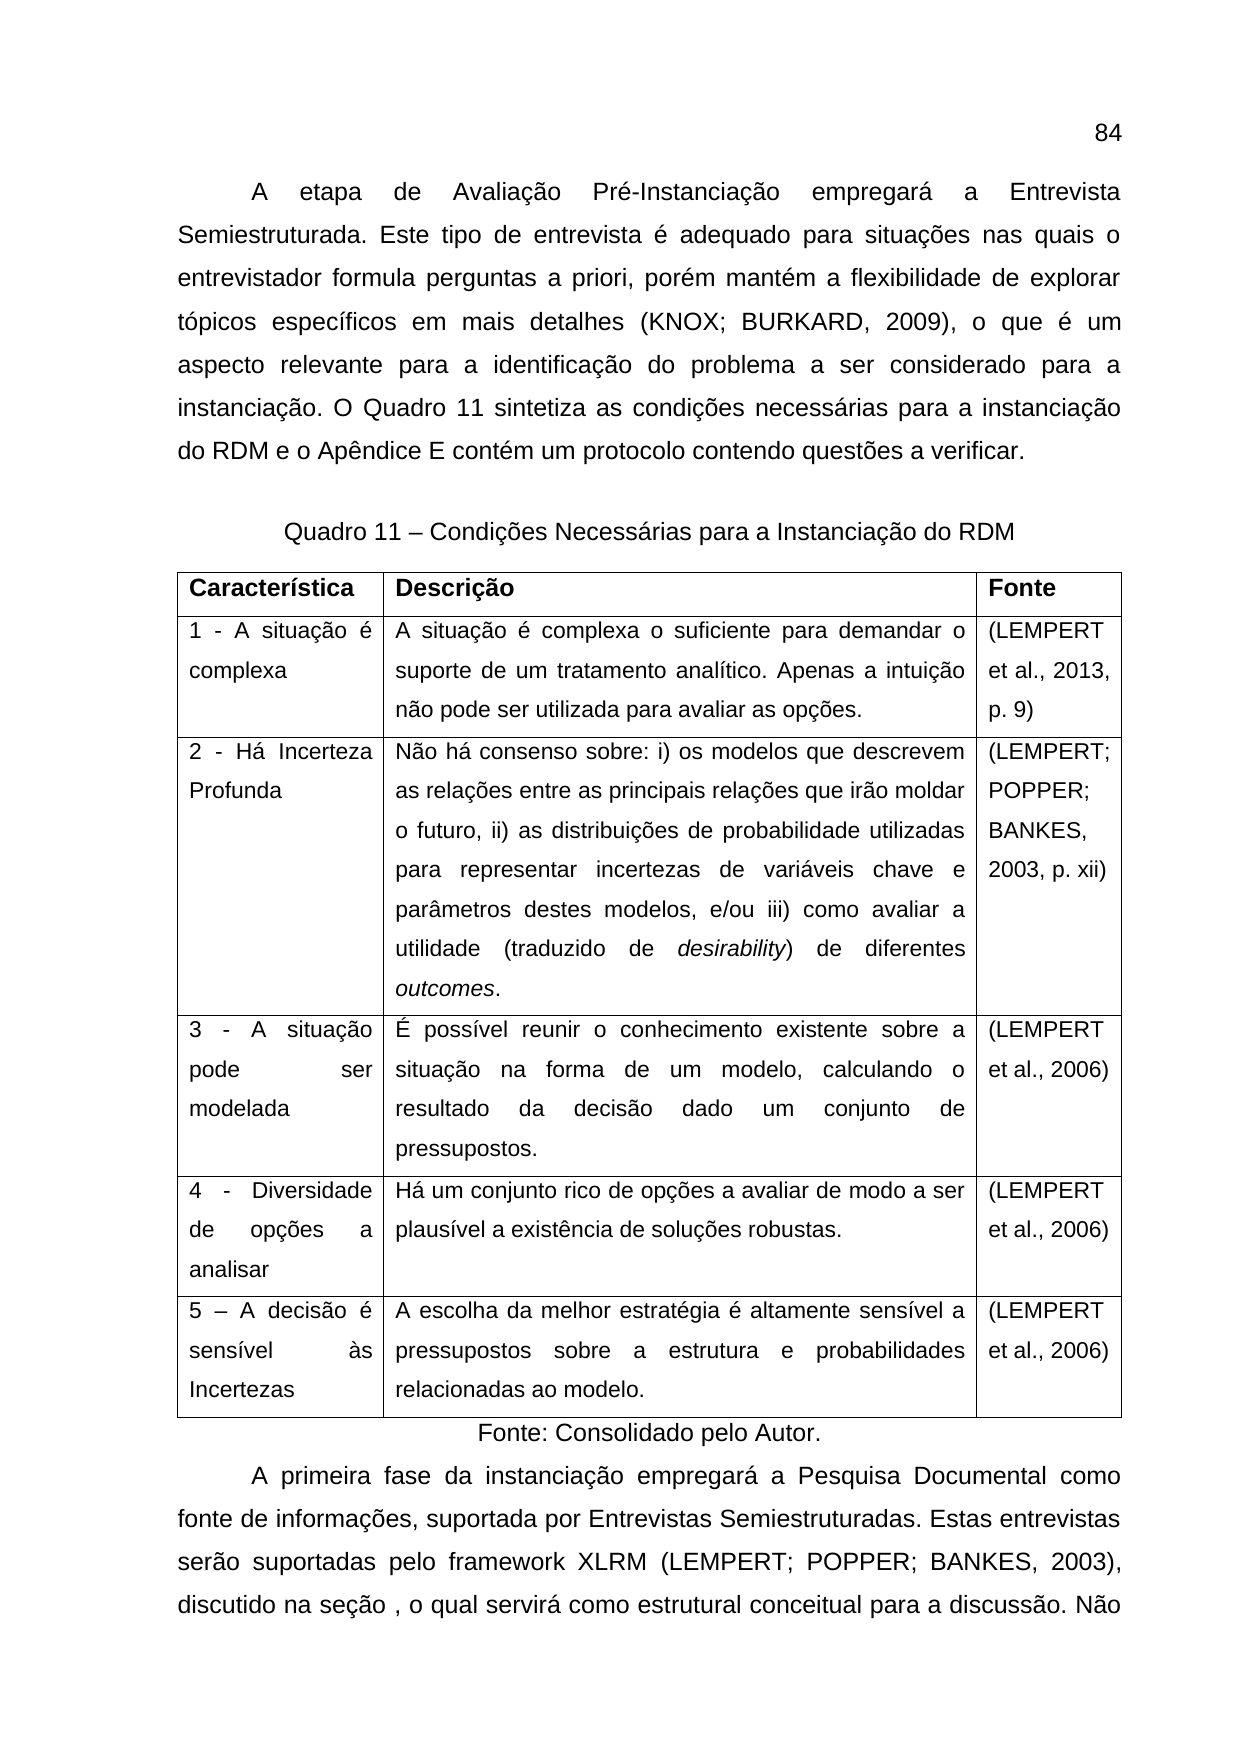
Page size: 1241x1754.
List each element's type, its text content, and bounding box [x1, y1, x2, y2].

table_cell É possível reunir o conhecimento existente sobre a situação na forma de um modelo, calculando o resultado da decisão dado um conjunto de pressupostos. [384, 1016, 976, 1176]
table_cell Não há consenso sobre: i) os modelos que descrevem as relações entre as principais relações que irão moldar o futuro, ii) as distribuições de probabilidade utilizadas para representar incertezas de variáveis chave e parâmetros destes modelos, e/ou iii) como avaliar a utilidade (traduzido de desirability) de diferentes outcomes. [384, 738, 976, 1015]
table_cell (LEMPERT et al., 2013, p. 9) [977, 617, 1121, 737]
table_header Característica [178, 573, 383, 616]
table_cell 5 – A decisão é sensível às Incertezas [178, 1297, 383, 1417]
table_cell A situação é complexa o suficiente para demandar o suporte de um tratamento analítico. Apenas a intuição não pode ser utilizada para avaliar as opções. [384, 617, 976, 737]
table_cell (LEMPERT et al., 2006) [977, 1297, 1121, 1417]
text A etapa de Avaliação Pré-Instanciação empregará a Entrevista Semiestruturada. Este tipo de entrevista é adequado para situações nas quais o entrevistador formula perguntas a priori, porém mantém a flexibilidade de explorar tópicos específicos em mais detalhes (KNOX; BURKARD, 2009), o que é um aspecto relevante para a identificação do problema a ser considerado para a instanciação. O Quadro 10 sintetiza as condições necessárias para a instanciação do RDM e o Apêndice E contém um protocolo contendo questões a verificar. [177, 177, 1122, 465]
table_cell 2 - Há Incerteza Profunda [178, 738, 383, 1015]
table_cell 1 - A situação é complexa [178, 617, 383, 737]
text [177, 1461, 1122, 1619]
table_header Fonte [977, 573, 1121, 616]
table_cell 3 - A situação pode ser modelada [178, 1016, 383, 1176]
text Quadro 11 – Condições Necessárias para a Instanciação do RDM [177, 517, 1122, 545]
table_header Descrição [384, 573, 976, 616]
table_cell A escolha da melhor estratégia é altamente sensível a pressupostos sobre a estrutura e probabilidades relacionadas ao modelo. [384, 1297, 976, 1417]
table_cell (LEMPERT; POPPER; BANKES, 2003, p. xii) [977, 738, 1121, 1015]
table_cell (LEMPERT et al., 2006) [977, 1177, 1121, 1296]
table_cell (LEMPERT et al., 2006) [977, 1016, 1121, 1176]
table_cell 4 - Diversidade de opções a analisar [178, 1177, 383, 1296]
table_cell Há um conjunto rico de opções a avaliar de modo a ser plausível a existência de soluções robustas. [384, 1177, 976, 1296]
text Fonte: Consolidado pelo Autor. [177, 1418, 1122, 1447]
